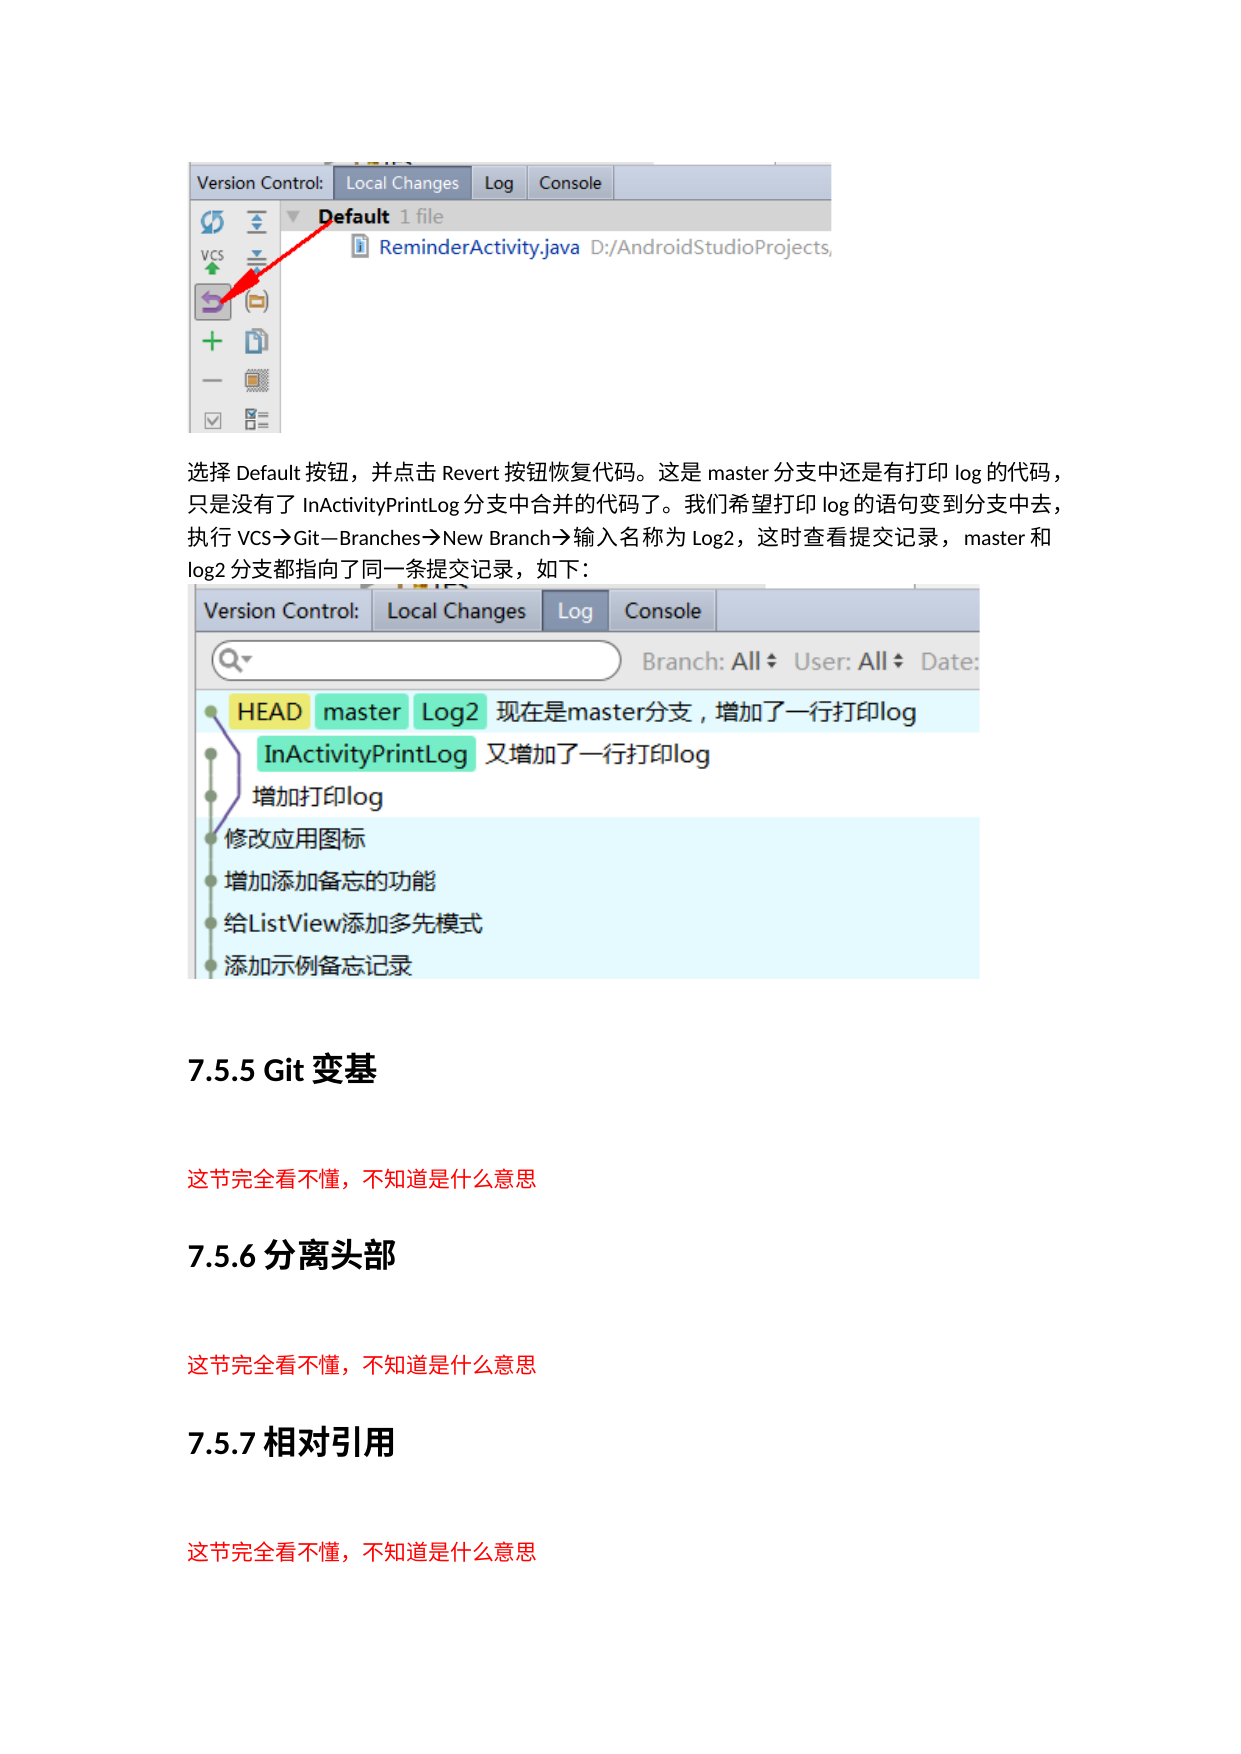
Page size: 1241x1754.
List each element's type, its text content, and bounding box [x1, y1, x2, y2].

subtitle 7.5.6 分离头部 [187, 1221, 1053, 1286]
subtitle 7.5.5 Git变基 [187, 1034, 1053, 1099]
picture [187, 162, 832, 433]
text 这节完全看不懂，不知道是什么意思 [187, 1348, 1053, 1381]
picture [187, 584, 980, 979]
subtitle 7.5.7 相对引用 [187, 1408, 1053, 1473]
text 这节完全看不懂，不知道是什么意思 [187, 1535, 1053, 1567]
text 这节完全看不懂，不知道是什么意思 [187, 1161, 1053, 1194]
text 选择Default按钮，并点击Revert按钮恢复代码。这是master分支中还是有打印log的代码，只是没有了InActivityPrintLog分支中合并的代码了。我们希望打印log的语句变到分支中去，执行VCSGit—BranchesNew Branch输入名称为Log2，这时查看提交记录，master和log2分支都指向了同一条提交记录，如下： [187, 454, 1053, 584]
